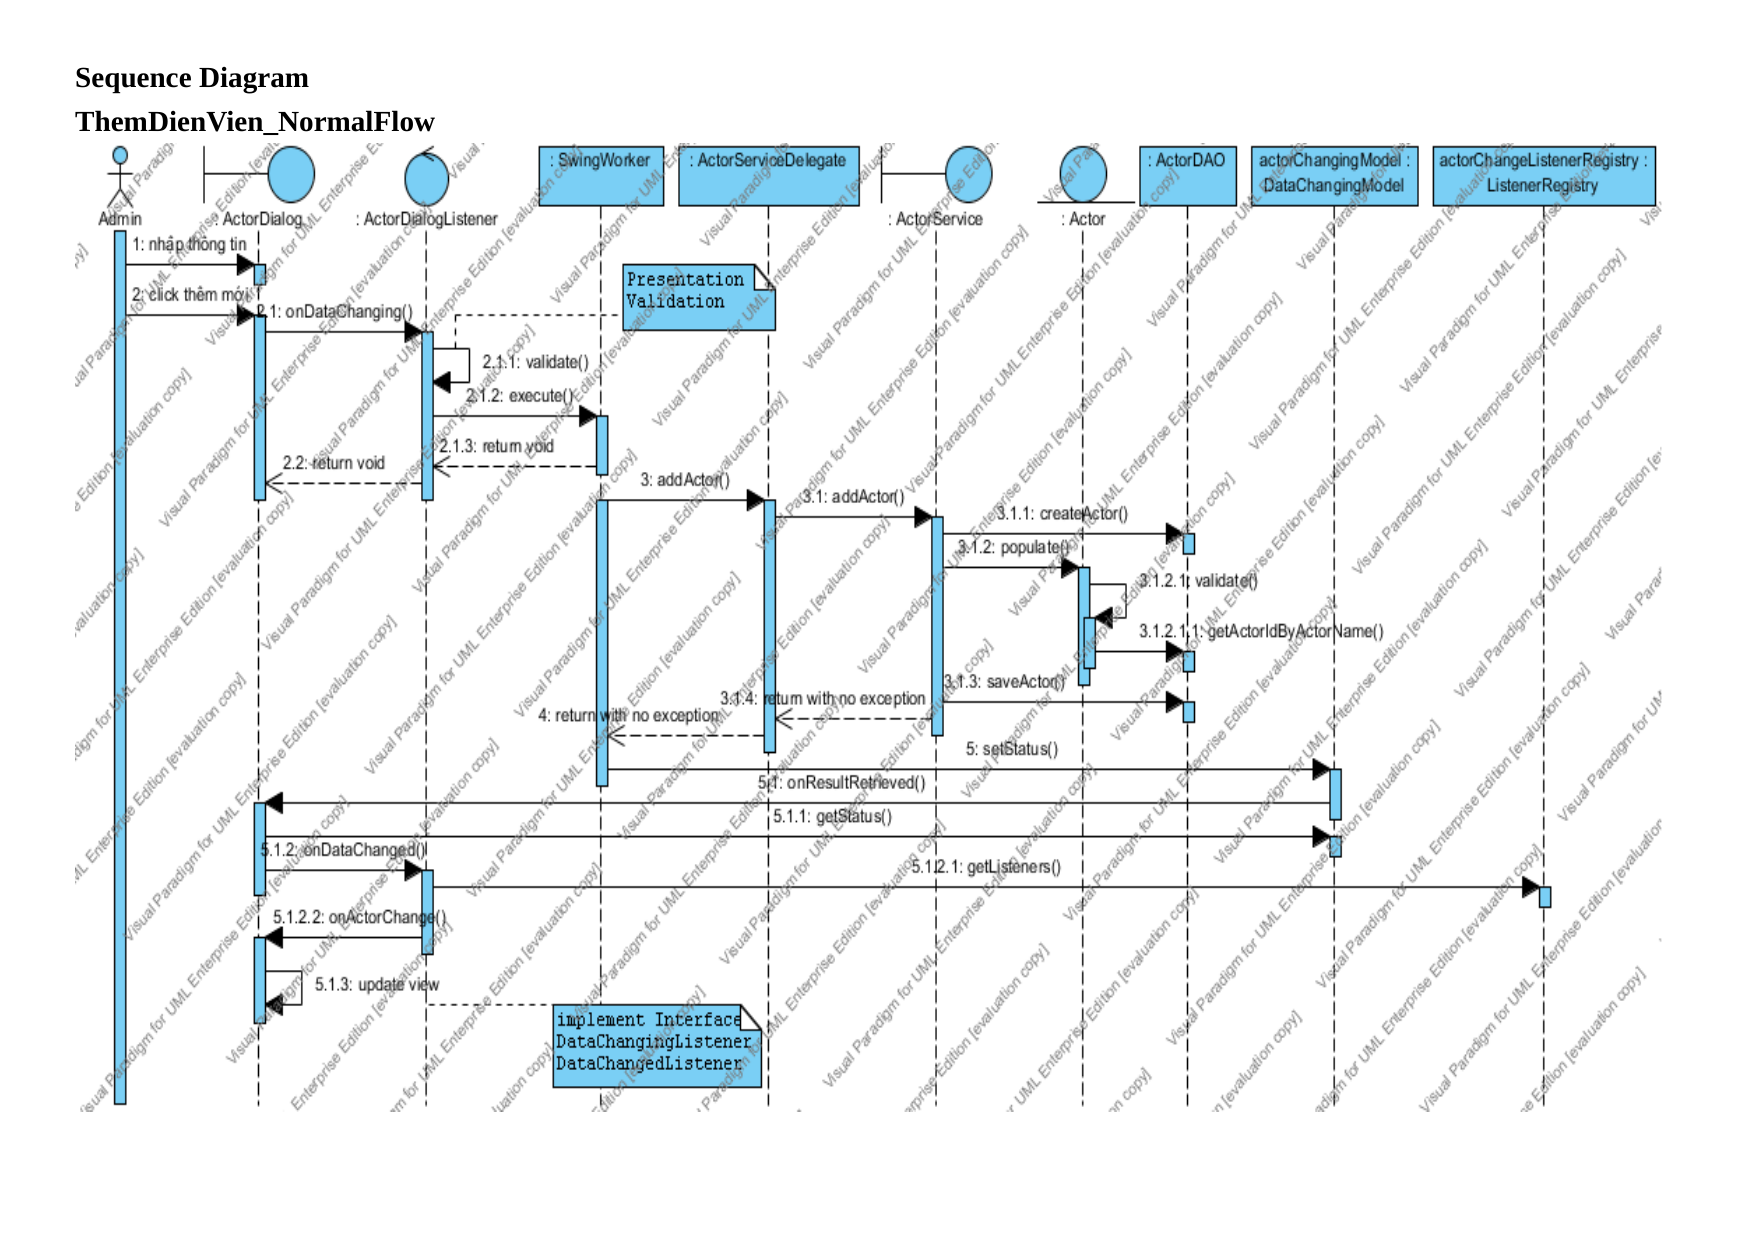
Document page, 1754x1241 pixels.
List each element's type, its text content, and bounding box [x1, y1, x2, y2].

text Sequence Diagram [75, 60, 1679, 93]
subtitle ThemDienVien_NormalFlow [75, 104, 1679, 137]
picture [75, 143, 1662, 1112]
